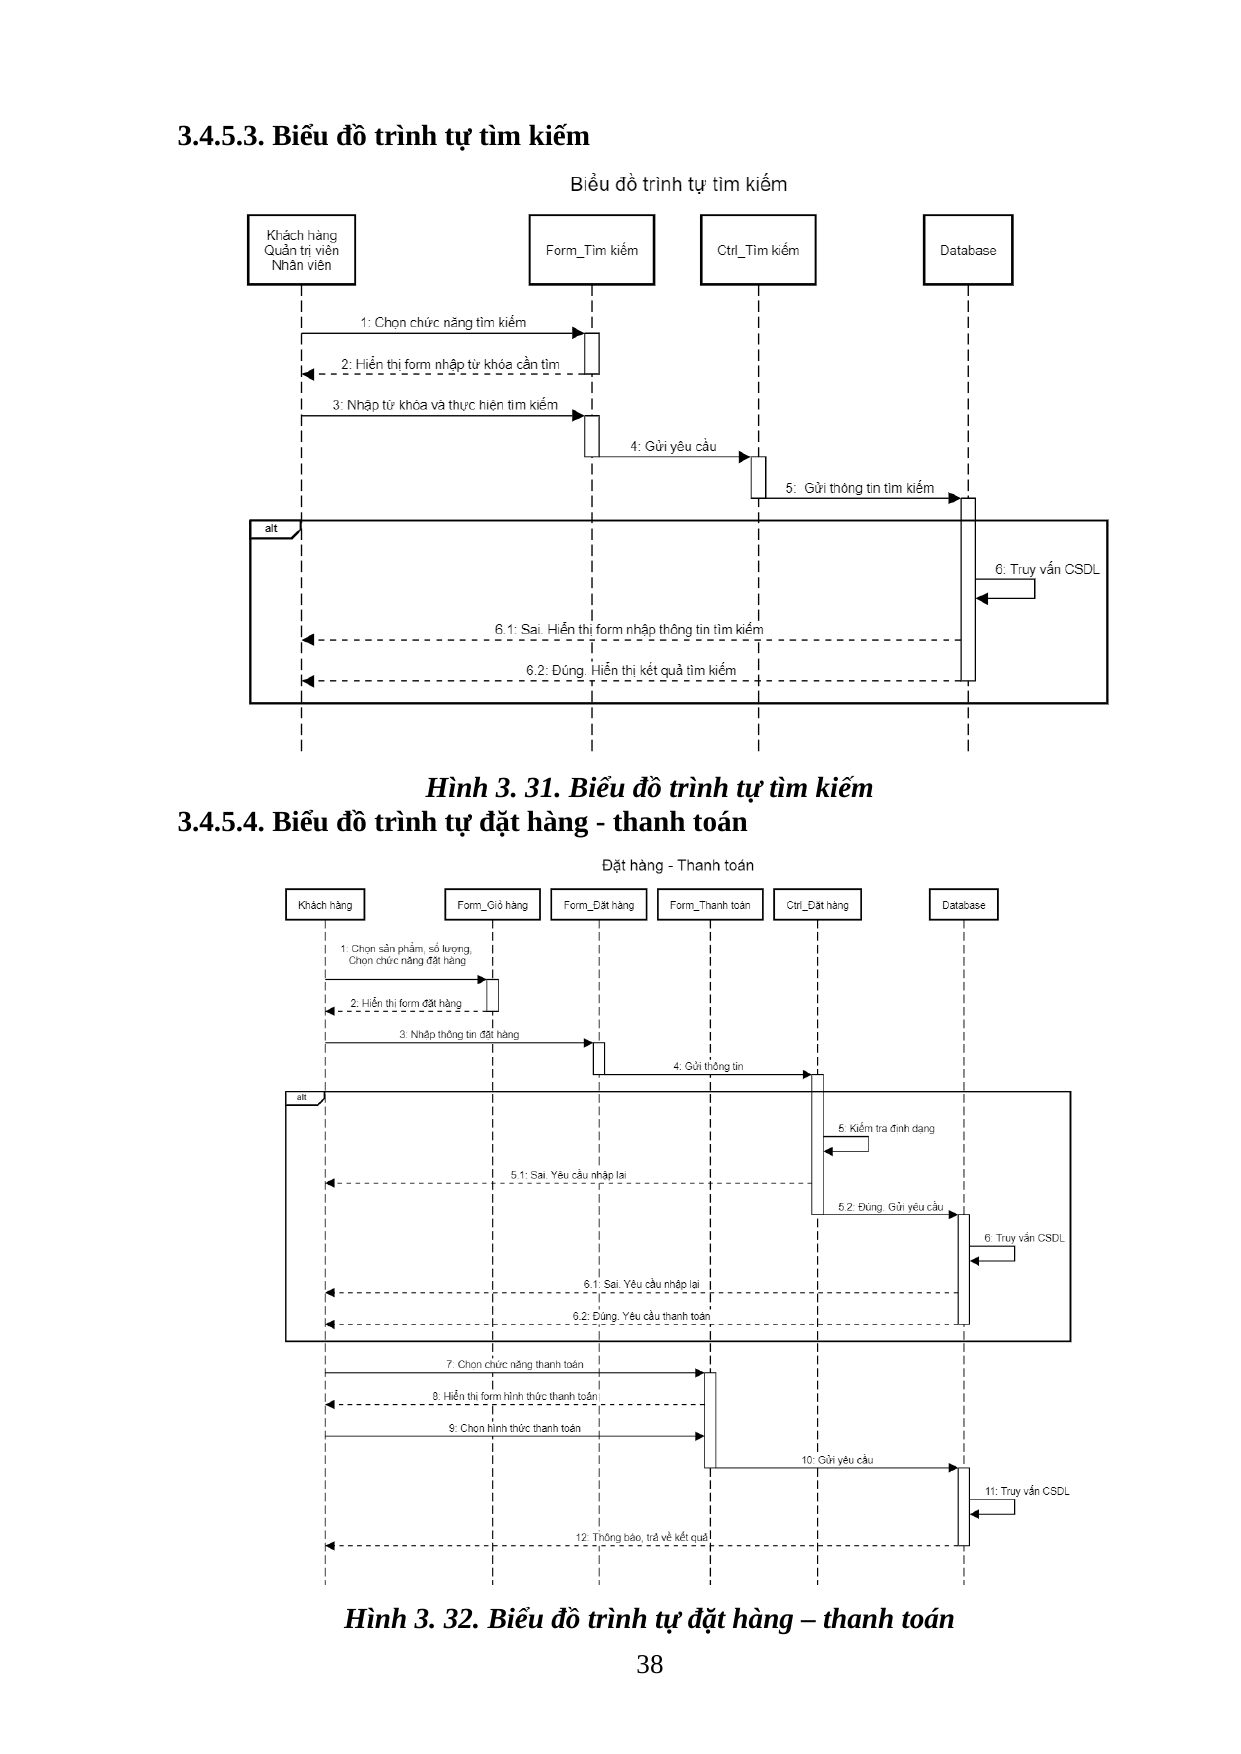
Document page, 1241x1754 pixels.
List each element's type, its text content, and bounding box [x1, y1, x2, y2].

picture [275, 854, 1081, 1585]
subtitle 3.4.5.4. Biểu đồ trình tự đặt hàng - thanh toán [177, 804, 1122, 837]
subtitle 3.4.5.3. Biểu đồ trình tự tìm kiếm [177, 118, 1122, 152]
picture [235, 168, 1121, 754]
